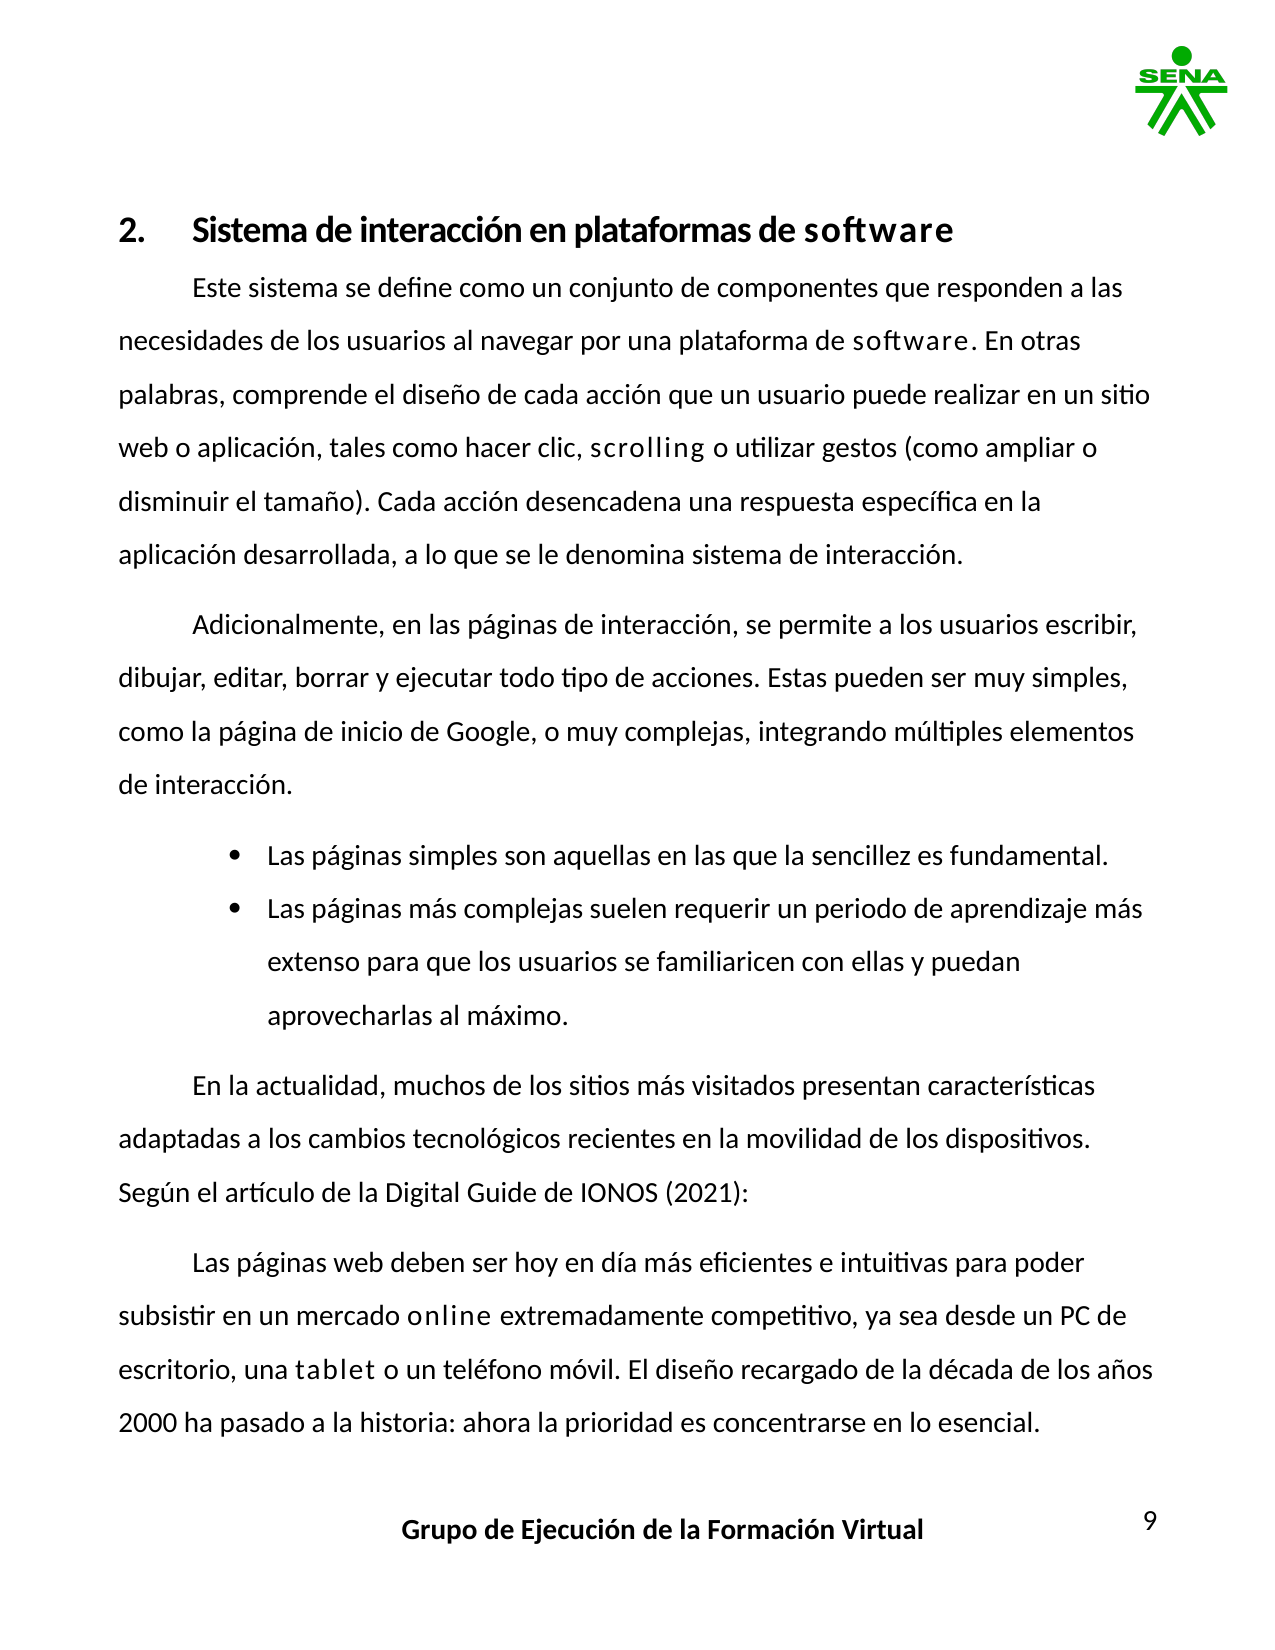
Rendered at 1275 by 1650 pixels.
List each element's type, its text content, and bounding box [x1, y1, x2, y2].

text Este sistema se define como un conjunto de componentes que responden a las necesidades de los usuarios al navegar por una plataforma de software. En otras palabras, comprende el diseño de cada acción que un usuario puede realizar en un sitio web o aplicación, tales como hacer clic, scrolling o utilizar gestos (como ampliar o disminuir el tamaño). Cada acción desencadena una respuesta específica en la aplicación desarrollada, a lo que se le denomina sistema de interacción. [118, 269, 1157, 572]
list Las páginas simples son aquellas en las que la sencillez es fundamental. [229, 837, 1157, 872]
text Las páginas web deben ser hoy en día más eficientes e intuitivas para poder subsistir en un mercado online extremadamente competitivo, ya sea desde un PC de escritorio, una tablet o un teléfono móvil. El diseño recargado de la década de los años 2000 ha pasado a la historia: ahora la prioridad es concentrarse en lo esencial. [118, 1244, 1157, 1440]
text Adicionalmente, en las páginas de interacción, se permite a los usuarios escribir, dibujar, editar, borrar y ejecutar todo tipo de acciones. Estas pueden ser muy simples, como la página de inicio de Google, o muy complejas, integrando múltiples elementos de interacción. [118, 606, 1157, 802]
list Las páginas más complejas suelen requerir un periodo de aprendizaje más extenso para que los usuarios se familiaricen con ellas y puedan aprovecharlas al máximo. [229, 890, 1157, 1032]
subtitle Sistema de interacción en plataformas de software [118, 206, 1157, 252]
text En la actualidad, muchos de los sitios más visitados presentan características adaptadas a los cambios tecnológicos recientes en la movilidad de los dispositivos. Según el artículo de la Digital Guide de IONOS (2021): [118, 1067, 1157, 1209]
picture [1135, 46, 1228, 136]
